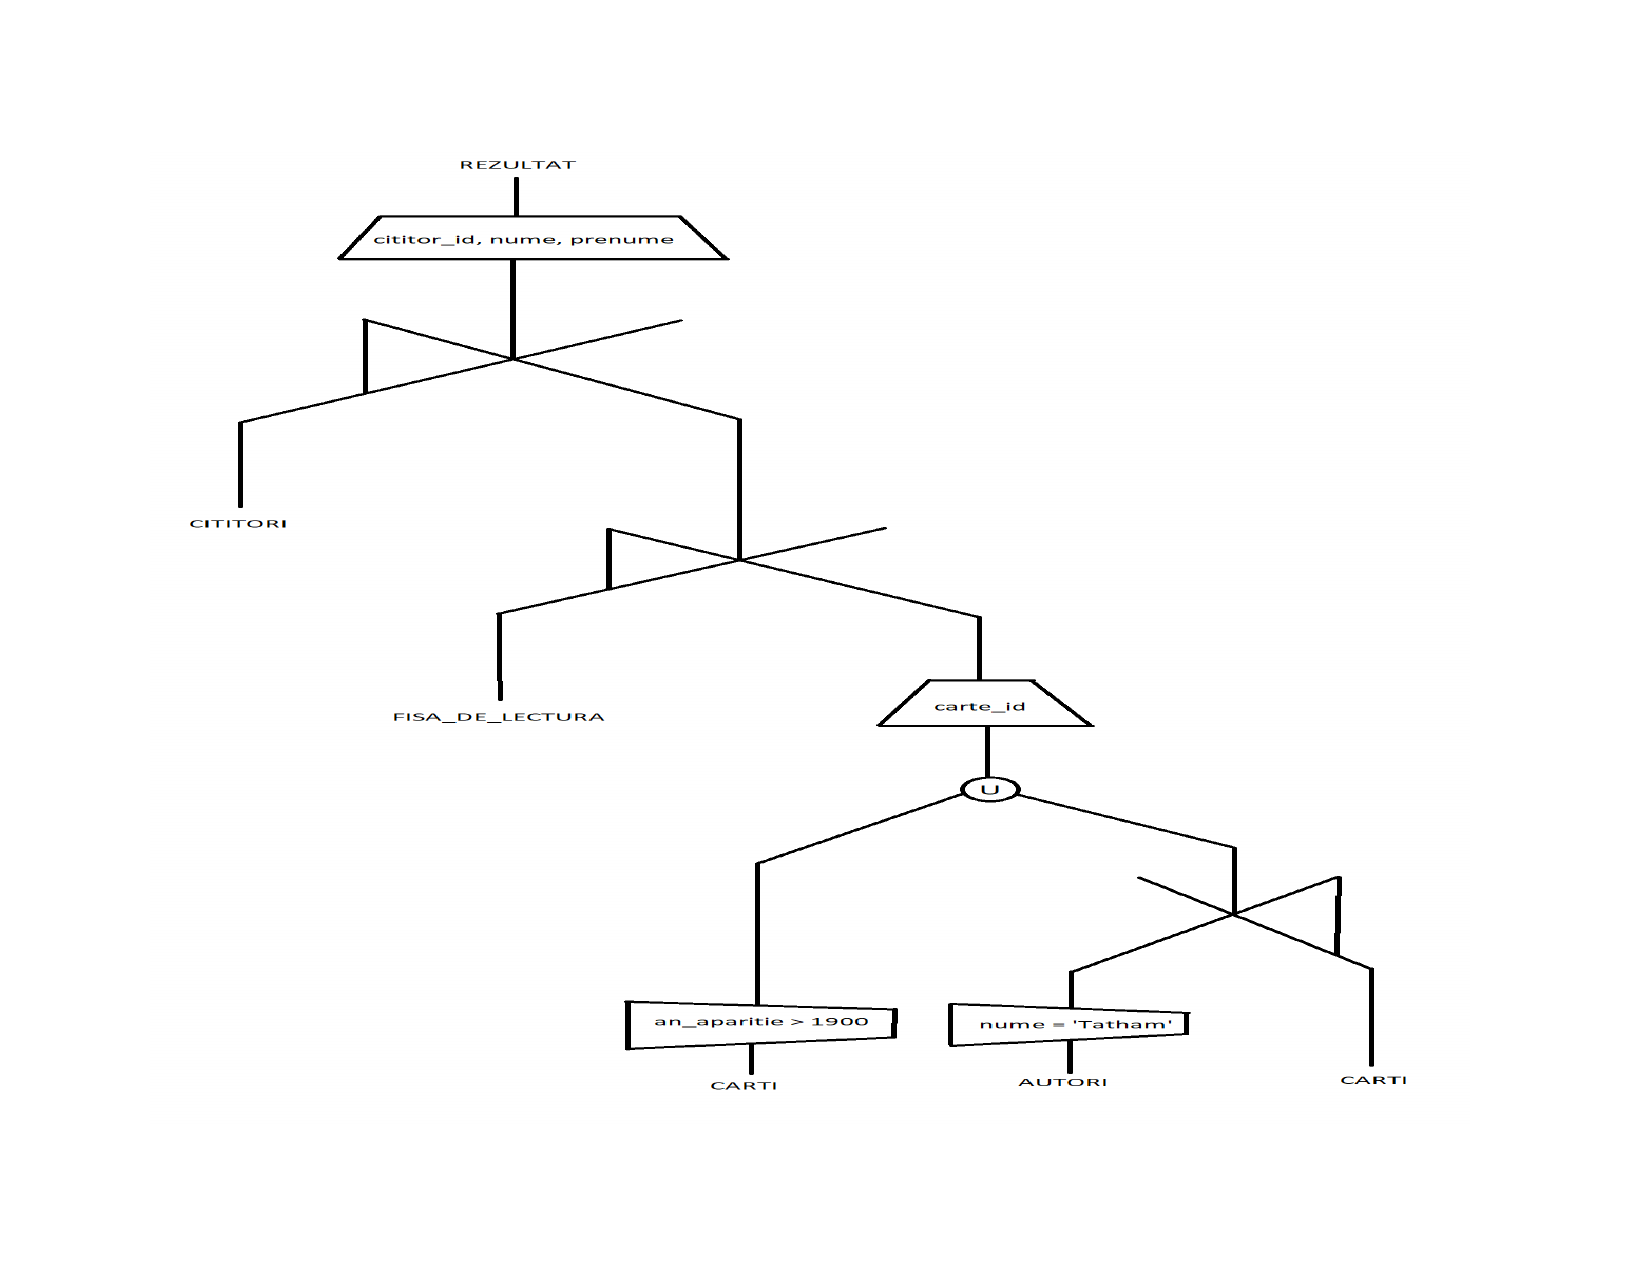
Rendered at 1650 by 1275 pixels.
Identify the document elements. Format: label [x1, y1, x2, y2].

picture [150, 150, 1471, 1125]
